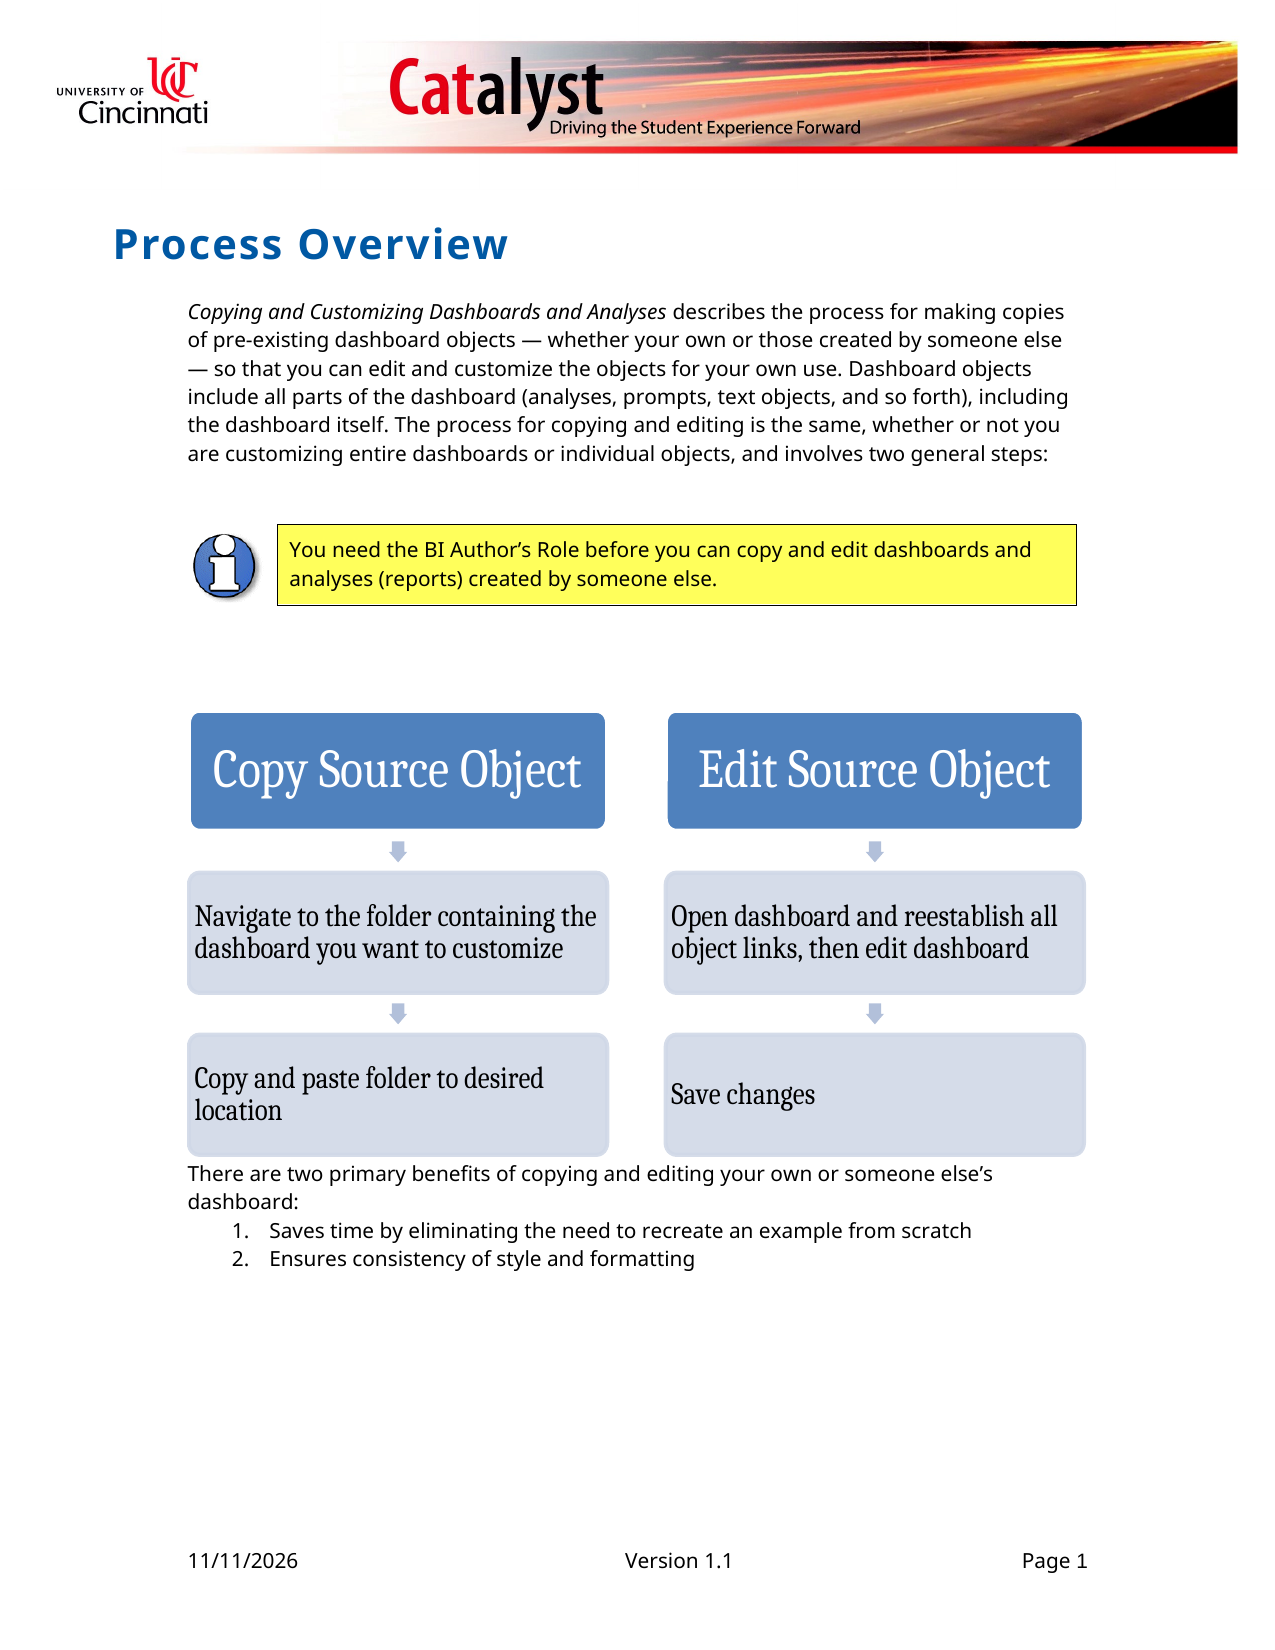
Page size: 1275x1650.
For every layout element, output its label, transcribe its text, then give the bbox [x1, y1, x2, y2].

picture [3, 3, 1274, 190]
list Saves time by eliminating the need to recreate an example from scratch [232, 1216, 1087, 1244]
text There are two primary benefits of copying and editing your own or someone else’s dashboard: [187, 1159, 1087, 1216]
subtitle Process Overview [112, 175, 1087, 272]
picture [187, 527, 264, 603]
text Copying and Customizing Dashboards and Analyses describes the process for making copies of pre-existing dashboard objects — whether your own or those created by someone else — so that you can edit and customize the objects for your own use. Dashboard objects include all parts of the dashboard (analyses, prompts, text objects, and so forth), including the dashboard itself. The process for copying and editing is the same, whether or not you are customizing entire dashboards or individual objects, and involves two general steps: [187, 297, 1087, 467]
list Ensures consistency of style and formatting [232, 1244, 1087, 1273]
table_header You need the BI Author’s Role before you can copy and edit dashboards and analyses (reports) created by someone else. [278, 525, 1076, 604]
table_header [176, 524, 277, 604]
